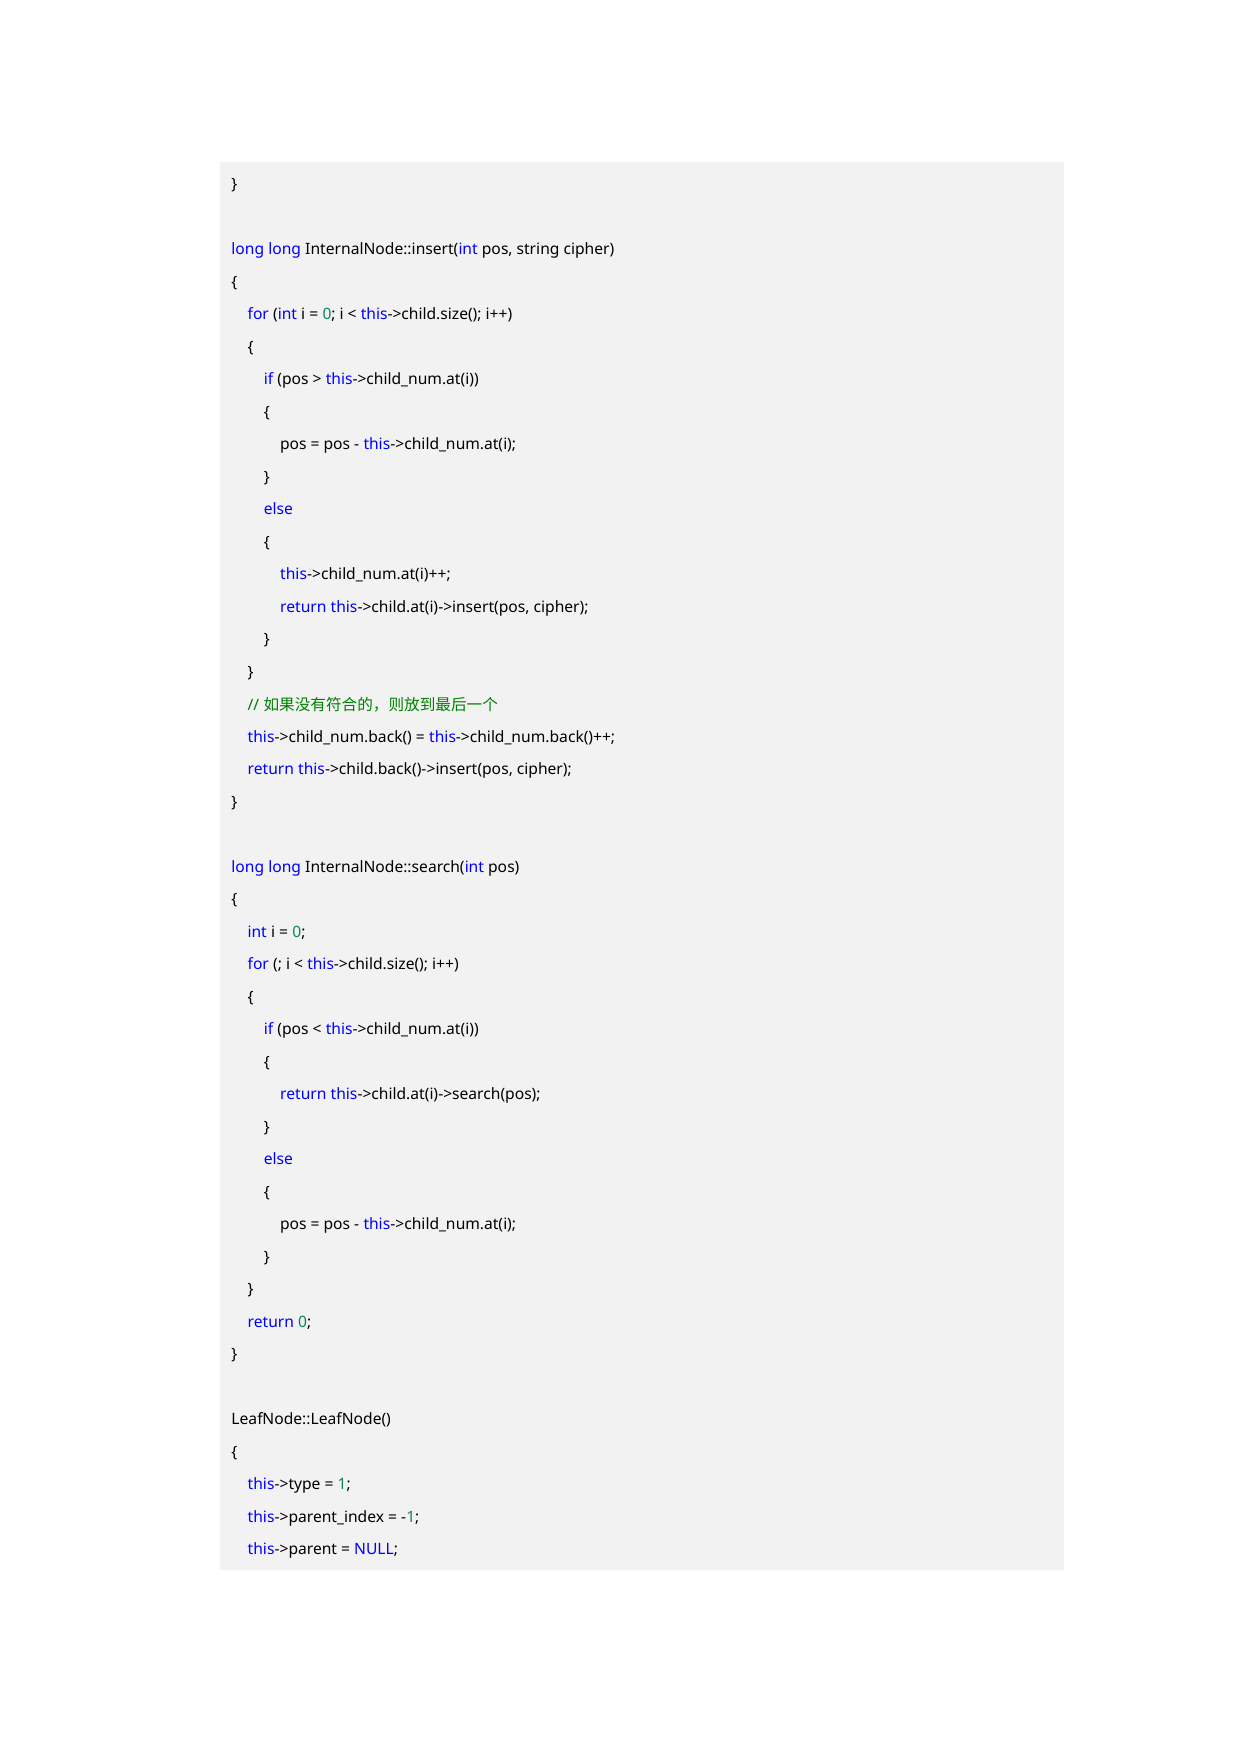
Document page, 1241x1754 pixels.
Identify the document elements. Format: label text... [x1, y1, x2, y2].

text long long InternalNode::search(int pos) [223, 844, 1061, 877]
text } [223, 1332, 1061, 1364]
text this->type = 1; [223, 1462, 1061, 1494]
text else [223, 487, 1061, 519]
text return 0; [223, 1299, 1061, 1332]
text { [223, 974, 1061, 1007]
text } [223, 1267, 1061, 1299]
text { [223, 1429, 1061, 1462]
text this->parent = NULL; [223, 1527, 1061, 1567]
text this->child_num.back() = this->child_num.back()++; [223, 714, 1061, 747]
text this->parent_index = -1; [223, 1494, 1061, 1527]
text { [223, 519, 1061, 552]
text for (; i < this->child.size(); i++) [223, 942, 1061, 974]
text pos = pos - this->child_num.at(i); [223, 422, 1061, 454]
text } [223, 1104, 1061, 1137]
text } [223, 649, 1061, 682]
text pos = pos - this->child_num.at(i); [223, 1202, 1061, 1234]
text if (pos < this->child_num.at(i)) [223, 1007, 1061, 1039]
text { [223, 324, 1061, 357]
text { [223, 389, 1061, 422]
text long long InternalNode::insert(int pos, string cipher) [223, 227, 1061, 259]
text { [223, 877, 1061, 909]
text } [223, 454, 1061, 487]
text } [223, 165, 1061, 194]
text } [223, 1234, 1061, 1267]
text this->child_num.at(i)++; [223, 552, 1061, 584]
text { [223, 259, 1061, 292]
text } [223, 617, 1061, 649]
text for (int i = 0; i < this->child.size(); i++) [223, 292, 1061, 324]
text return this->child.back()->insert(pos, cipher); [223, 747, 1061, 779]
text if (pos > this->child_num.at(i)) [223, 357, 1061, 389]
text { [223, 1169, 1061, 1202]
text { [223, 1039, 1061, 1072]
text } [223, 779, 1061, 812]
text else [223, 1137, 1061, 1169]
text // 如果没有符合的，则放到最后一个 [223, 682, 1061, 714]
text int i = 0; [223, 909, 1061, 942]
text return this->child.at(i)->search(pos); [223, 1072, 1061, 1104]
text return this->child.at(i)->insert(pos, cipher); [223, 584, 1061, 617]
text LeafNode::LeafNode() [223, 1397, 1061, 1429]
